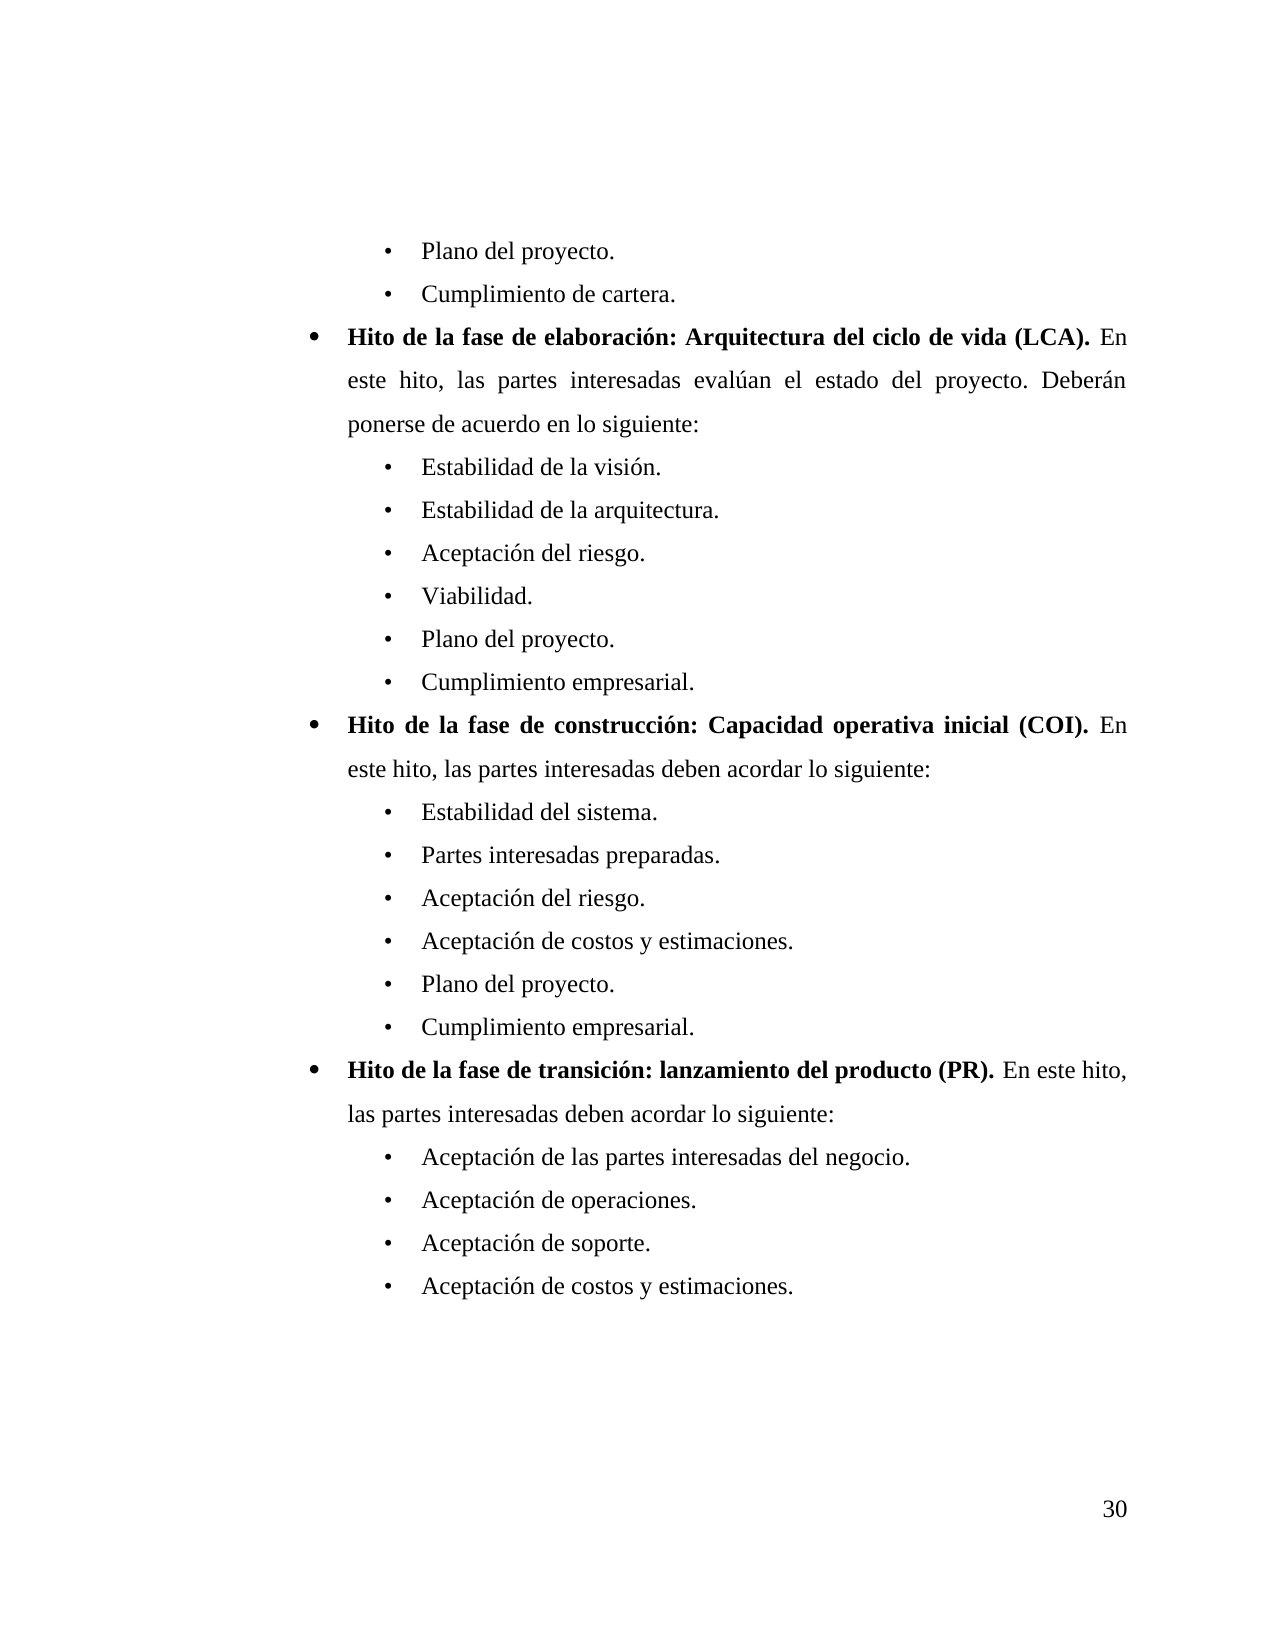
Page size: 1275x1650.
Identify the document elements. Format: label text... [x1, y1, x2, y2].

list Hito de la fase de transición: lanzamiento del producto (PR). En este hito, las partes interesadas deben acordar lo siguiente: [310, 1056, 1127, 1127]
list Aceptación de soporte. [384, 1228, 1127, 1257]
list Estabilidad del sistema. [384, 797, 1127, 826]
list Plano del proyecto. [384, 969, 1127, 998]
list Estabilidad de la visión. [384, 452, 1127, 481]
list Viabilidad. [384, 581, 1127, 610]
list Cumplimiento empresarial. [384, 1012, 1127, 1041]
list Partes interesadas preparadas. [384, 840, 1127, 869]
list Hito de la fase de construcción: Capacidad operativa inicial (COI). En este hito, las partes interesadas deben acordar lo siguiente: [310, 711, 1127, 782]
list Cumplimiento de cartera. [384, 279, 1127, 308]
list Hito de la fase de elaboración: Arquitectura del ciclo de vida (LCA). En este hito, las partes interesadas evalúan el estado del proyecto. Deberán ponerse de acuerdo en lo siguiente: [310, 322, 1127, 437]
list Cumplimiento empresarial. [384, 667, 1127, 696]
list Plano del proyecto. [384, 236, 1127, 265]
list Plano del proyecto. [384, 624, 1127, 653]
list Aceptación del riesgo. [384, 538, 1127, 567]
list Aceptación de operaciones. [384, 1185, 1127, 1214]
list Aceptación del riesgo. [384, 883, 1127, 912]
list Aceptación de costos y estimaciones. [384, 1271, 1127, 1300]
list Estabilidad de la arquitectura. [384, 495, 1127, 524]
list Aceptación de costos y estimaciones. [384, 926, 1127, 955]
list Aceptación de las partes interesadas del negocio. [384, 1142, 1127, 1171]
